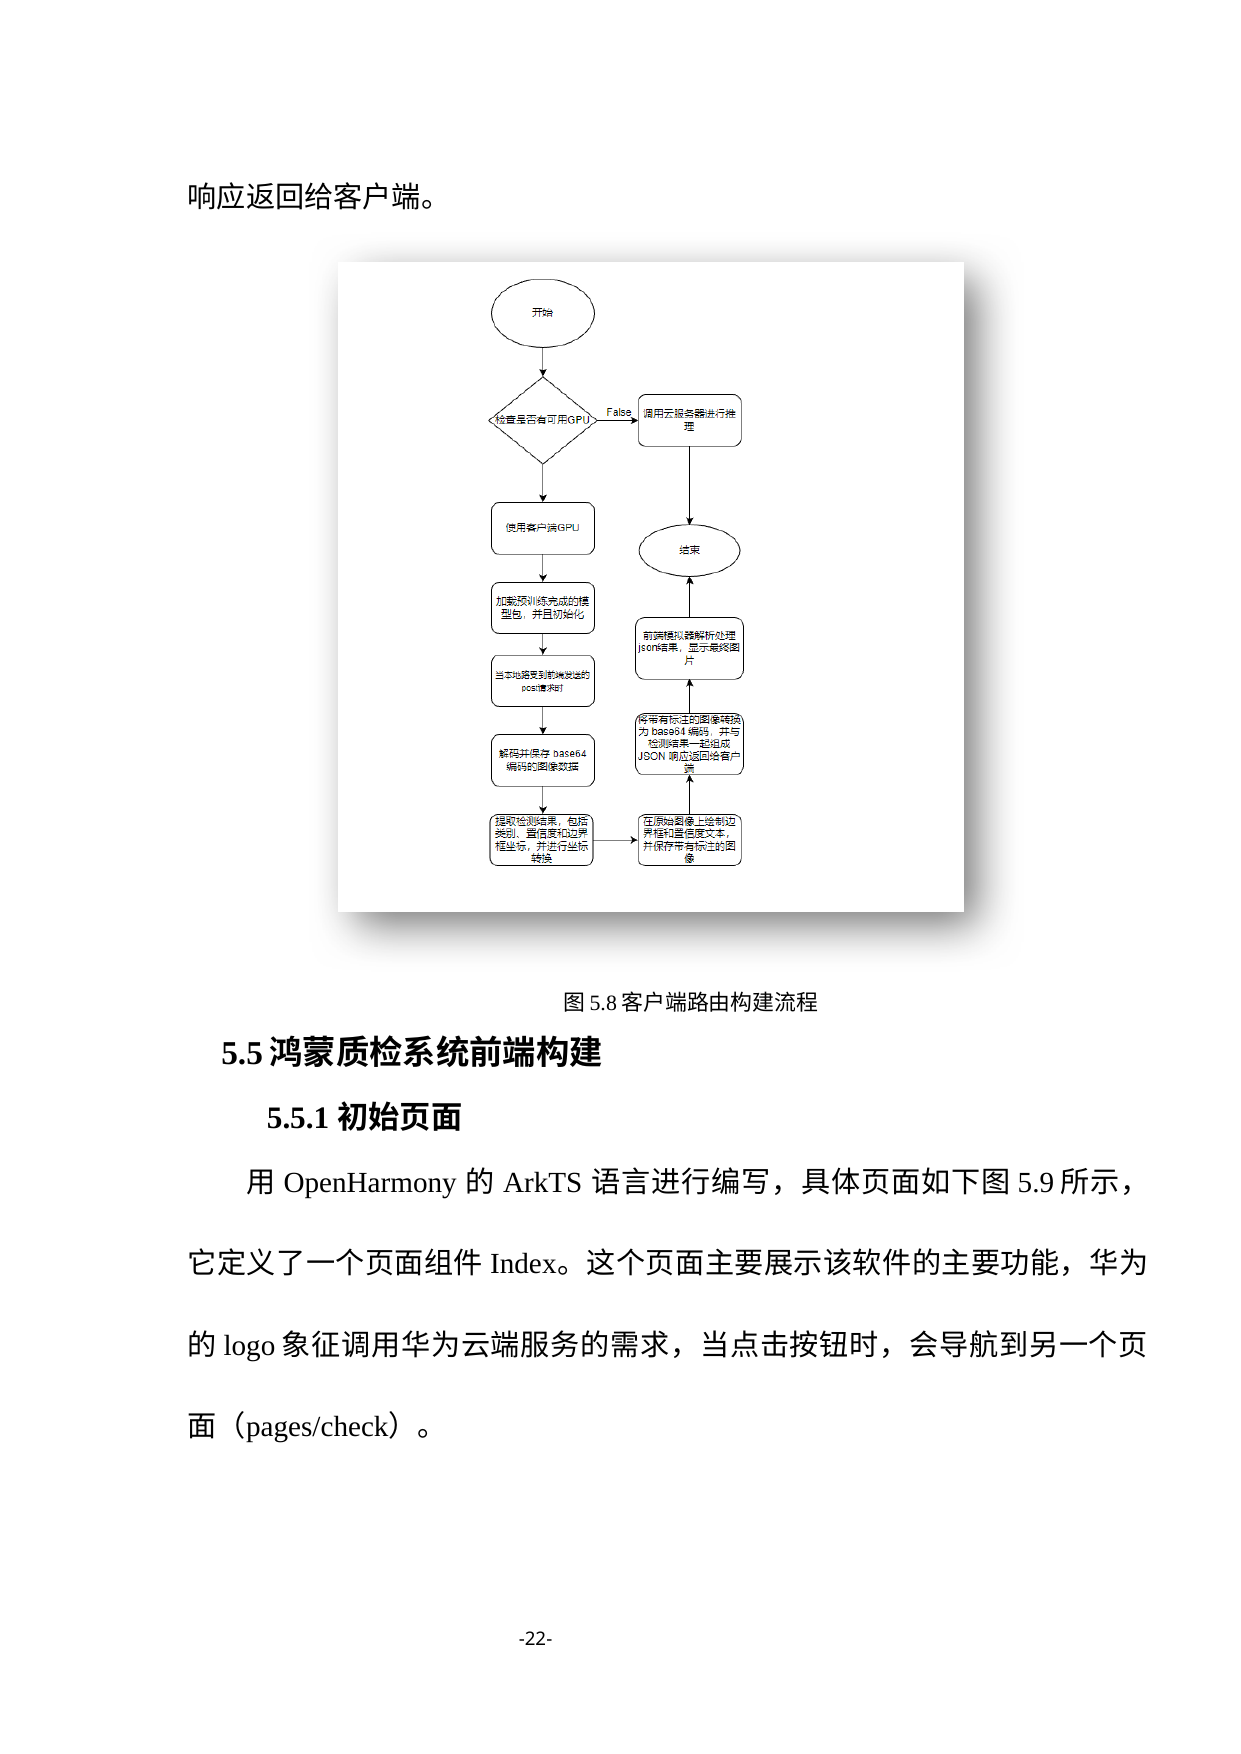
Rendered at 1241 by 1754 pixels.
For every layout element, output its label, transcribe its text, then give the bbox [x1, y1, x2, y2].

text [187, 162, 1150, 227]
picture [338, 262, 964, 912]
list 图5.8客户端路由构建流程 [187, 985, 1150, 1017]
text 5.5鸿蒙质检系统前端构建 [187, 1017, 1150, 1082]
text 5.5.1 初始页面 [223, 1082, 1150, 1147]
text 用 OpenHarmony 的 ArkTS 语言进行编写，具体页面如下图5.9所示，它定义了一个页面组件Index。这个页面主要展示该软件的主要功能，华为的logo象征调用华为云端服务的需求，当点击按钮时，会导航到另一个页面（pages/check）。 [187, 1147, 1150, 1456]
